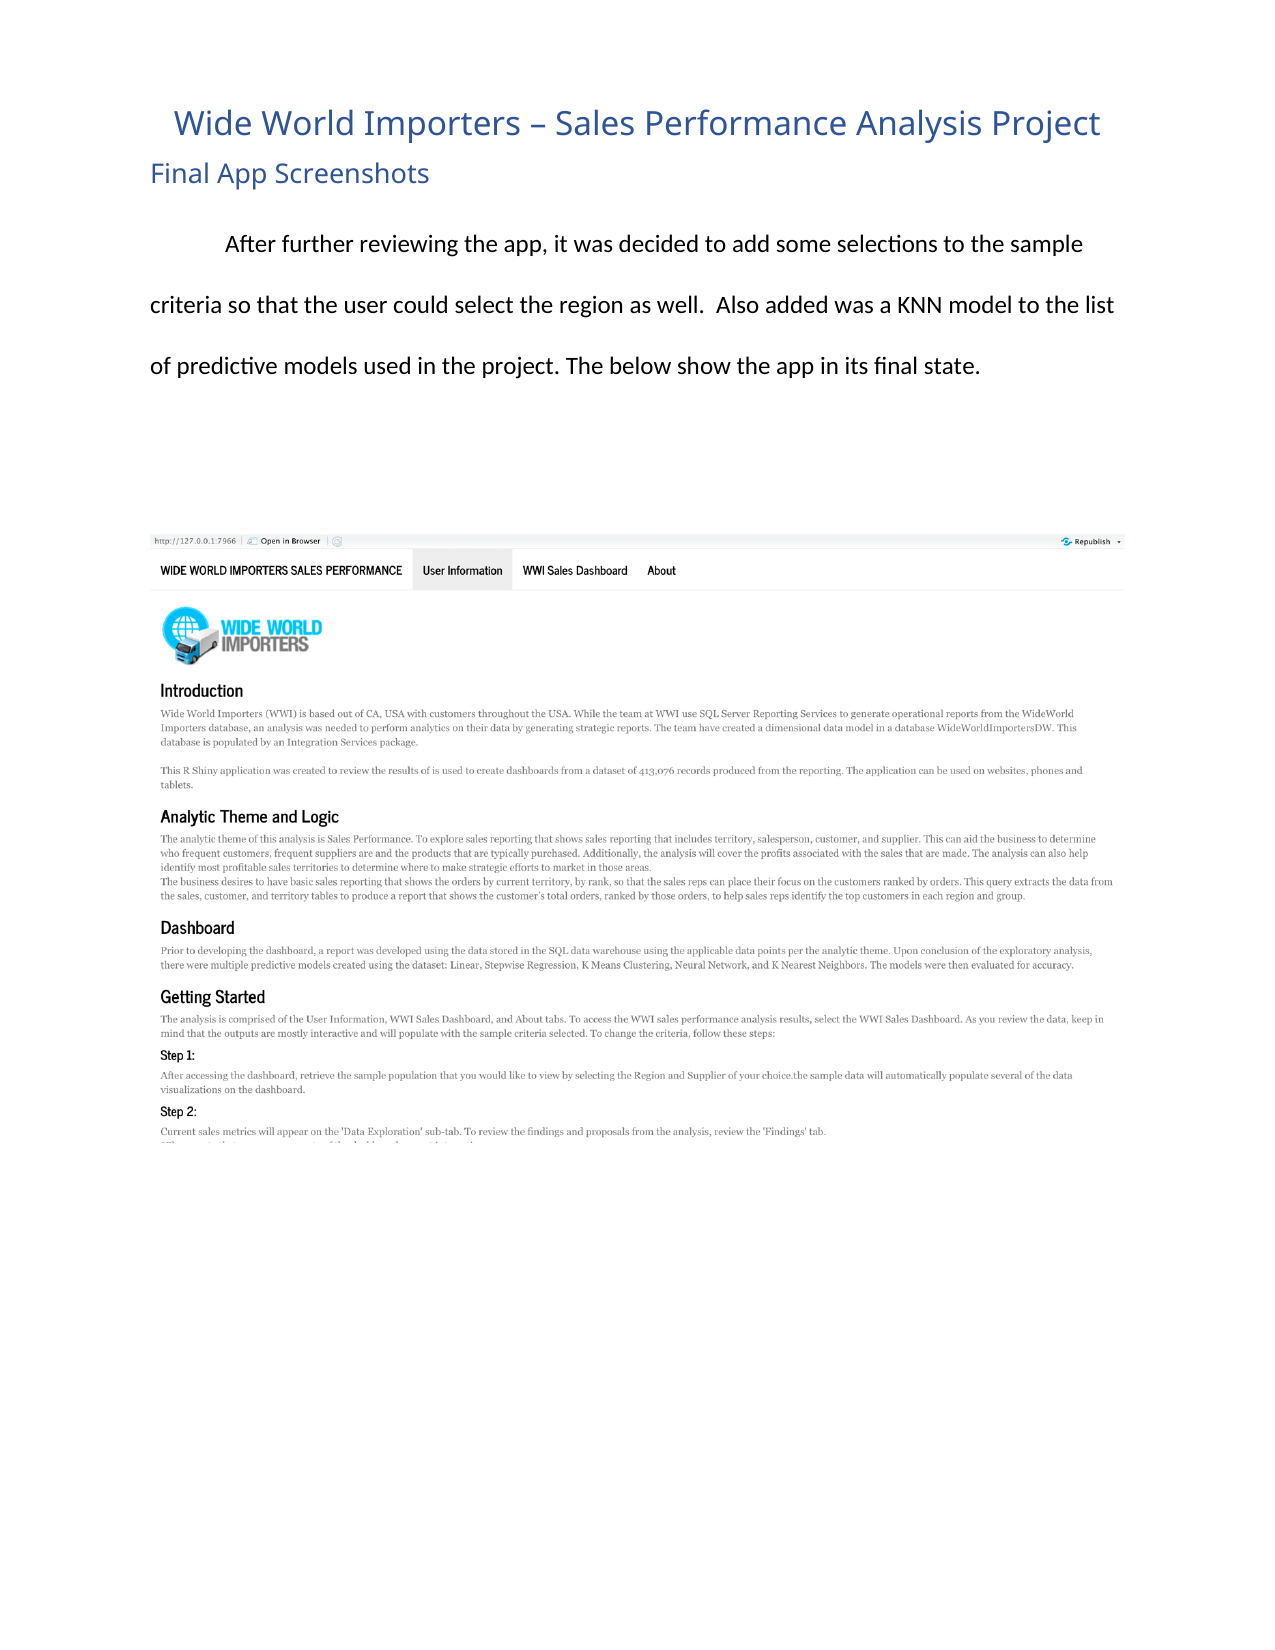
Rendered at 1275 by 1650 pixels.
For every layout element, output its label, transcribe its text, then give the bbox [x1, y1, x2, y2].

text After further reviewing the app, it was decided to add some selections to the sample criteria so that the user could select the region as well. Also added was a KNN model to the list of predictive models used in the project. The below show the app in its final state. [150, 228, 1125, 381]
picture [150, 533, 1125, 1143]
subtitle Final App Screenshots [150, 154, 1125, 191]
